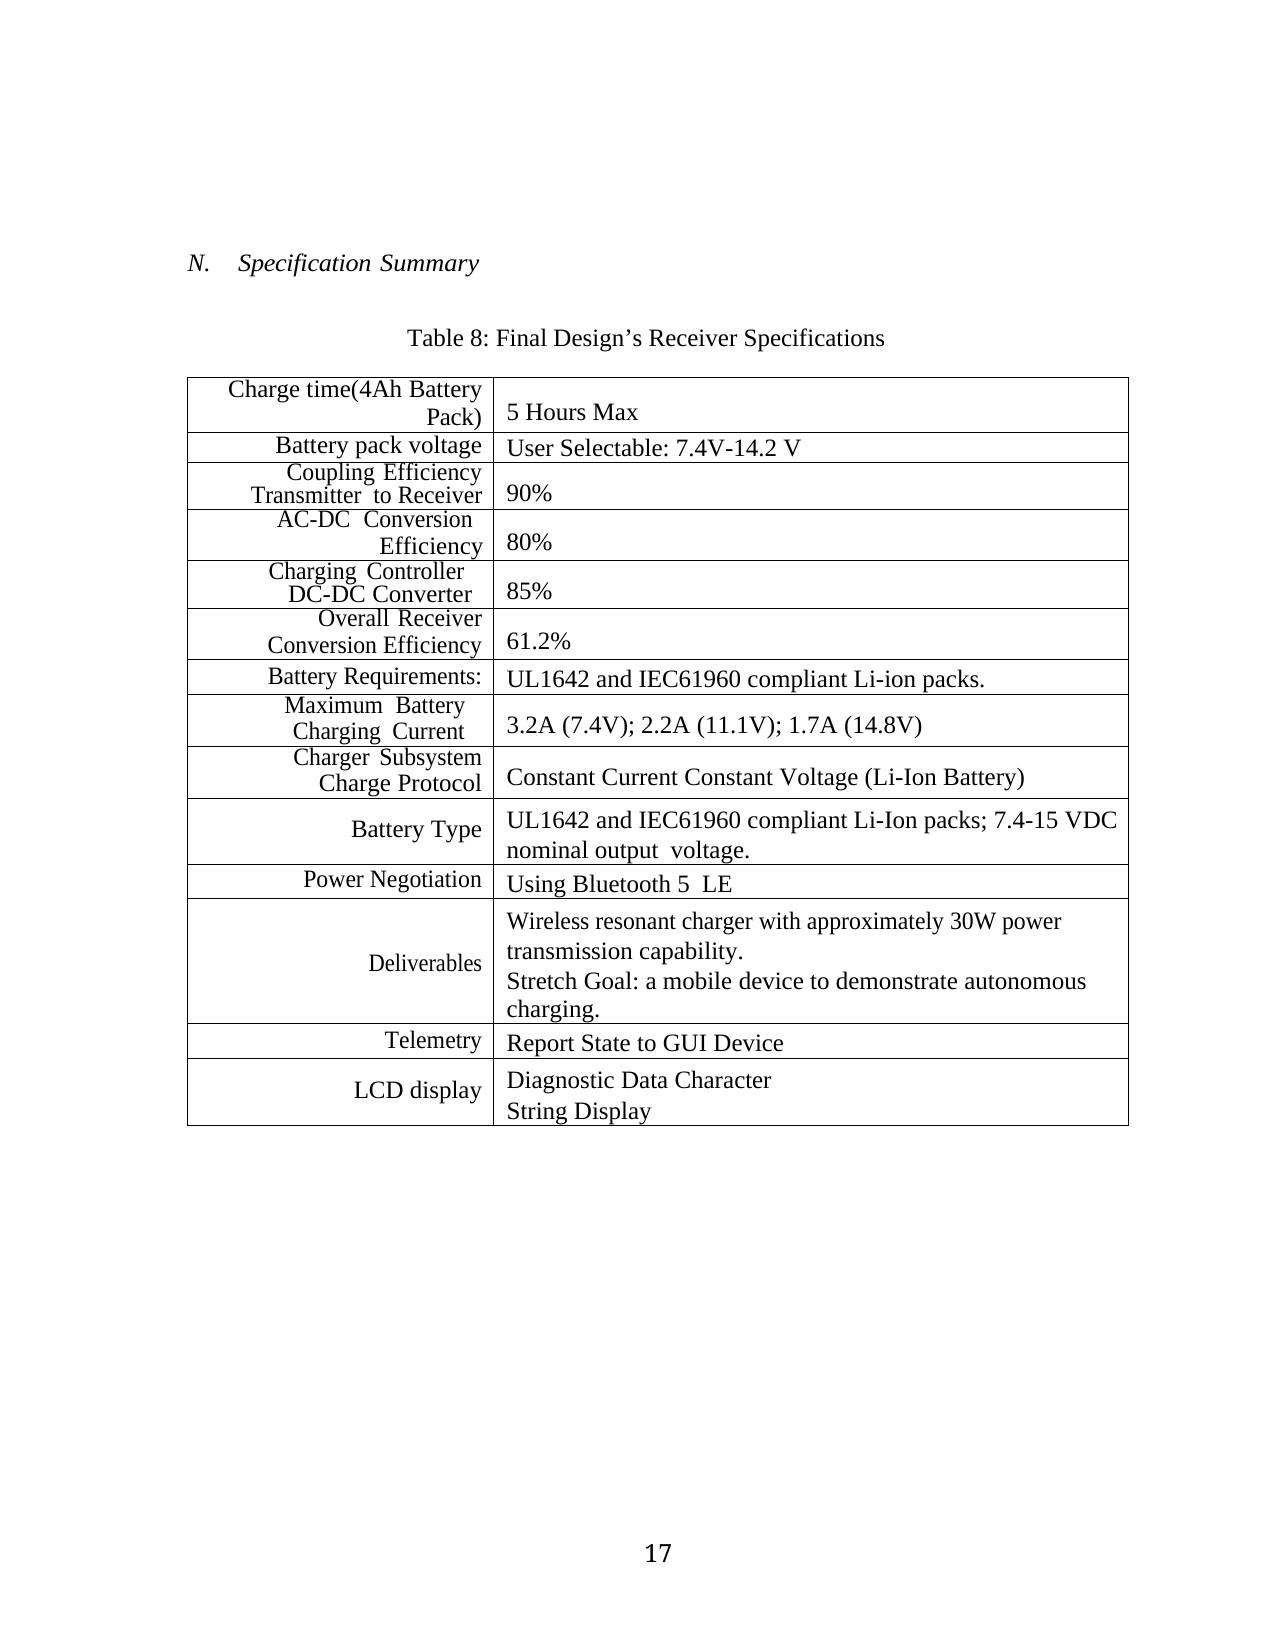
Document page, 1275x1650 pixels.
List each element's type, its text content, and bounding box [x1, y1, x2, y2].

table_cell 85% [494, 561, 1128, 607]
table_cell Charger Subsystem Charge Protocol [188, 747, 493, 798]
table_cell 61.2% [494, 609, 1128, 659]
table_cell Diagnostic Data Character String Display [494, 1059, 1128, 1124]
table_cell AC-DC Conversion Efficiency [188, 510, 493, 560]
table_cell Power Negotiation [188, 865, 493, 898]
table_cell User Selectable: 7.4V-14.2 V [494, 433, 1128, 462]
table_cell Telemetry [188, 1024, 493, 1058]
table_cell Report State to GUI Device [494, 1024, 1128, 1058]
table_cell Battery Type [188, 799, 493, 864]
table_cell Charging Controller DC-DC Converter [188, 561, 493, 607]
table_cell 90% [494, 463, 1128, 509]
text Table 8: Final Design’s Receiver Specifications [407, 323, 1225, 352]
table_header 5 Hours Max [494, 378, 1128, 432]
table_cell Battery Requirements: [188, 660, 493, 694]
table_cell Battery pack voltage [188, 433, 493, 462]
table_cell Constant Current Constant Voltage (Li-Ion Battery) [494, 747, 1128, 798]
table_cell Deliverables [188, 899, 493, 1023]
list Specification Summary [187, 248, 1225, 276]
table_cell LCD display [188, 1059, 493, 1124]
table_header Charge time(4Ah Battery Pack) [188, 378, 493, 432]
table_cell Overall Receiver Conversion Efficiency [188, 609, 493, 659]
table_cell UL1642 and IEC61960 compliant Li-Ion packs; 7.4-15 VDC nominal output voltage. [494, 799, 1128, 864]
table_cell 80% [494, 510, 1128, 560]
table_cell Wireless resonant charger with approximately 30W power transmission capability. Stretch Goal: a mobile device to demonstrate autonomous charging. [494, 899, 1128, 1023]
table_cell UL1642 and IEC61960 compliant Li-ion packs. [494, 660, 1128, 694]
table_cell 3.2A (7.4V); 2.2A (11.1V); 1.7A (14.8V) [494, 695, 1128, 746]
table_cell Using Bluetooth 5 LE [494, 865, 1128, 898]
table_cell Coupling Efficiency Transmitter to Receiver [188, 463, 493, 509]
table_cell Maximum Battery Charging Current [188, 695, 493, 746]
